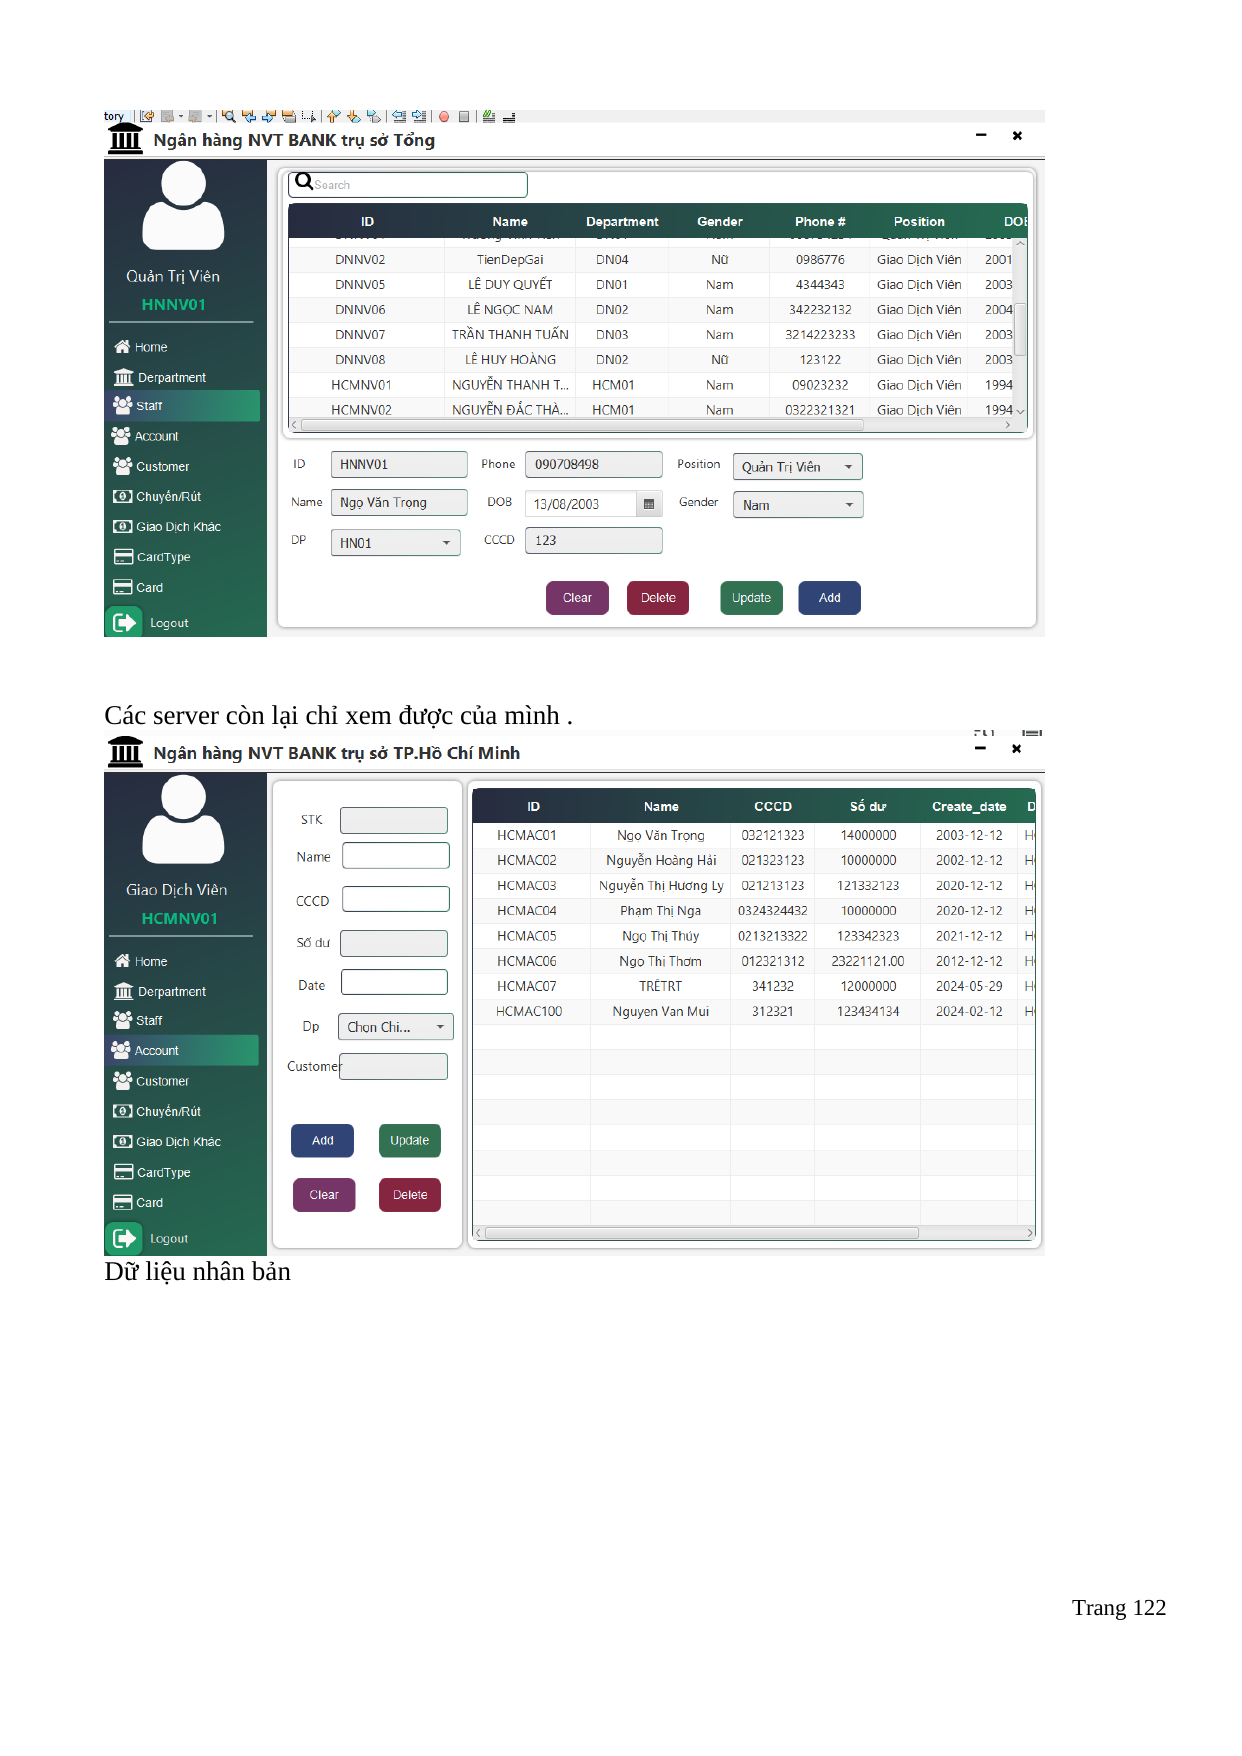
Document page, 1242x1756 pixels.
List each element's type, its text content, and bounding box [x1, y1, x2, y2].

text Dữ liệu nhân bản [104, 1255, 1167, 1287]
picture [104, 110, 1045, 637]
picture [104, 730, 1045, 1256]
text Các server còn lại chỉ xem được của mình . [104, 699, 1167, 730]
